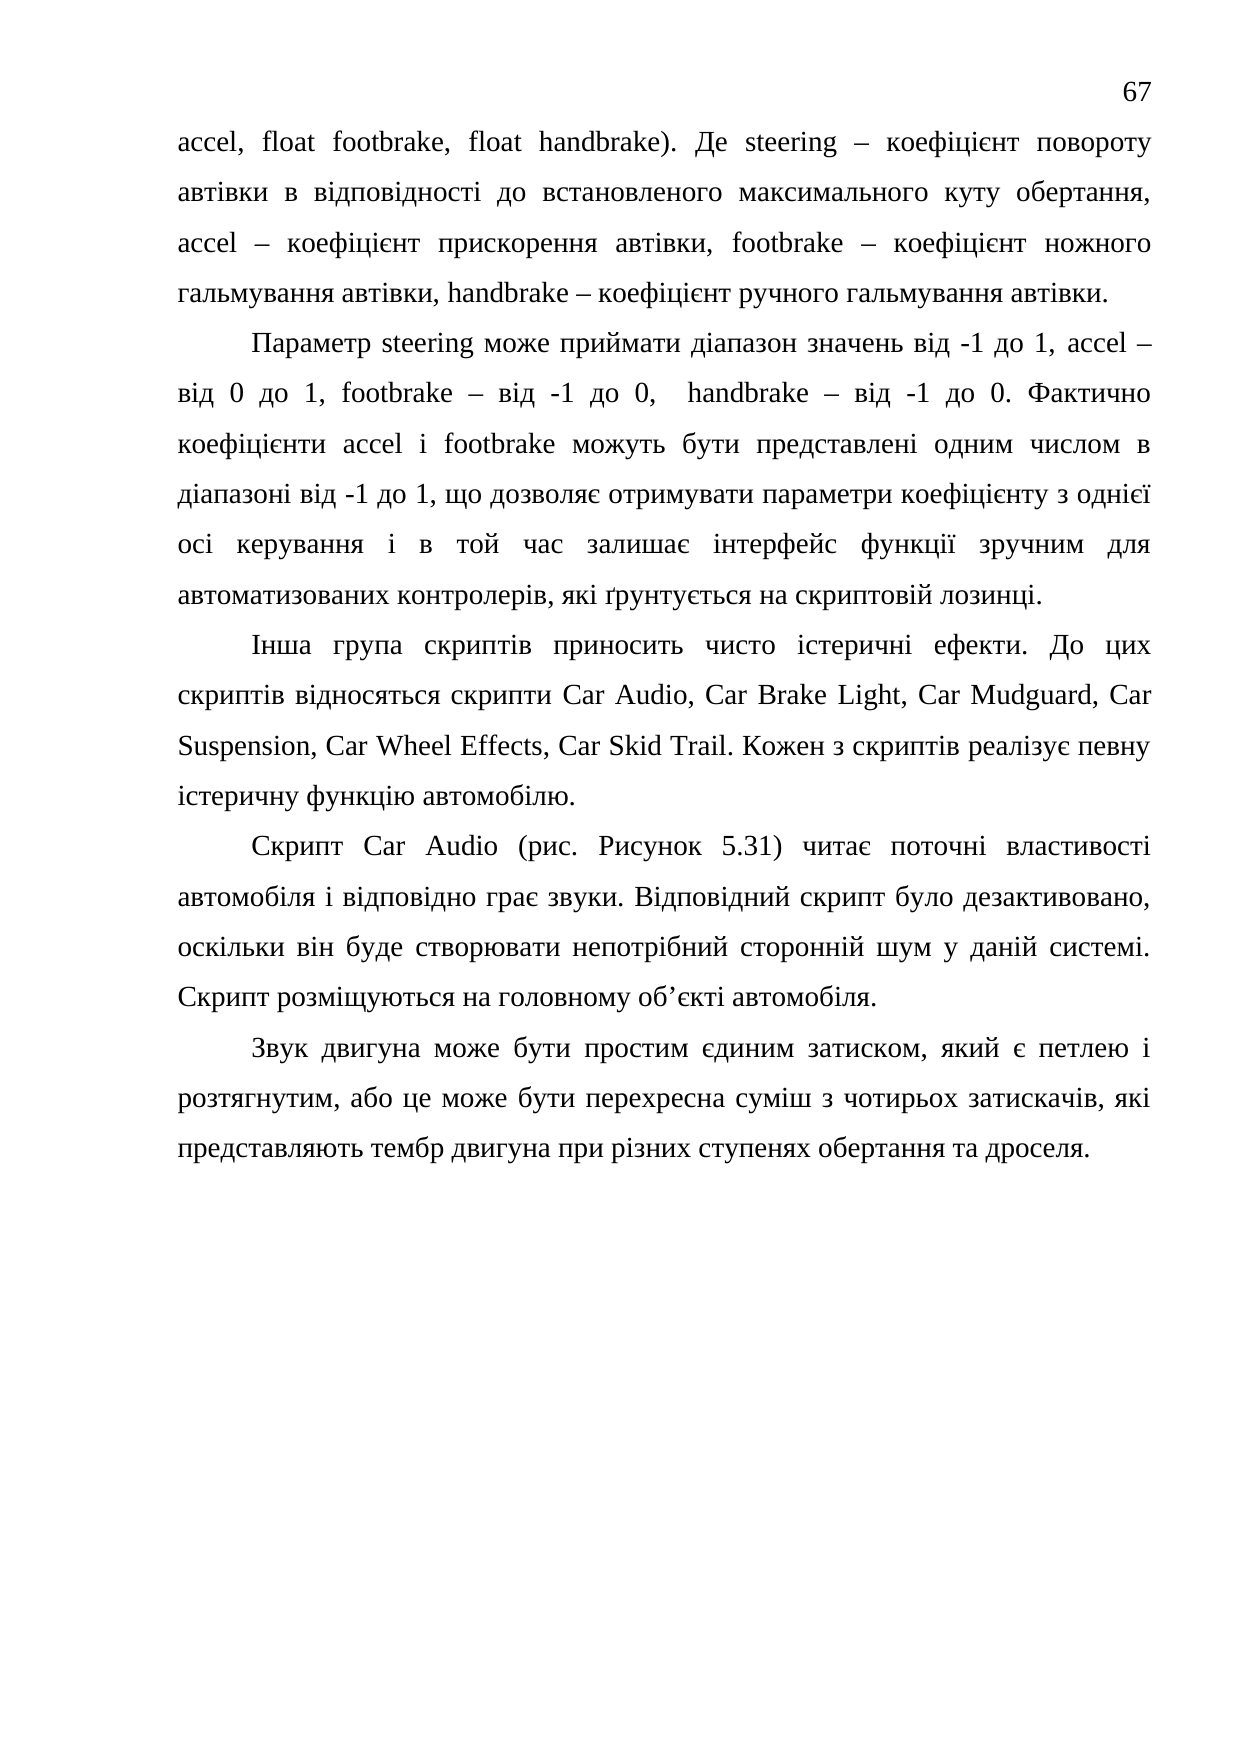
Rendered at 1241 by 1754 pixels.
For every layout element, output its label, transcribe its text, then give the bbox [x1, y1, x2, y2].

text Звук двигуна може бути простим єдиним затиском, який є петлею і розтягнутим, або це може бути перехресна суміш з чотирьох затискачів, які представляють тембр двигуна при різних ступенях обертання та дроселя. [177, 1030, 1152, 1164]
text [177, 124, 1152, 308]
text Інша група скриптів приносить чисто істеричні ефекти. До цих скриптів відносяться скрипти Car Audio, Car Brake Light, Car Mudguard, Car Suspension, Car Wheel Effects, Car Skid Trail. Кожен з скриптів реалізує певну істеричну функцію автомобілю. [177, 627, 1152, 812]
text Параметр steering може приймати діапазон значень від -1 до 1, accel – від 0 до 1, footbrake – від -1 до 0, handbrake – від -1 до 0. Фактично коефіцієнти accel і footbrake можуть бути представлені одним числом в діапазоні від -1 до 1, що дозволяє отримувати параметри коефіцієнту з однієї осі керування і в той час залишає інтерфейс функції зручним для автоматизованих контролерів, які ґрунтується на скриптовій лозинці. [177, 325, 1152, 610]
